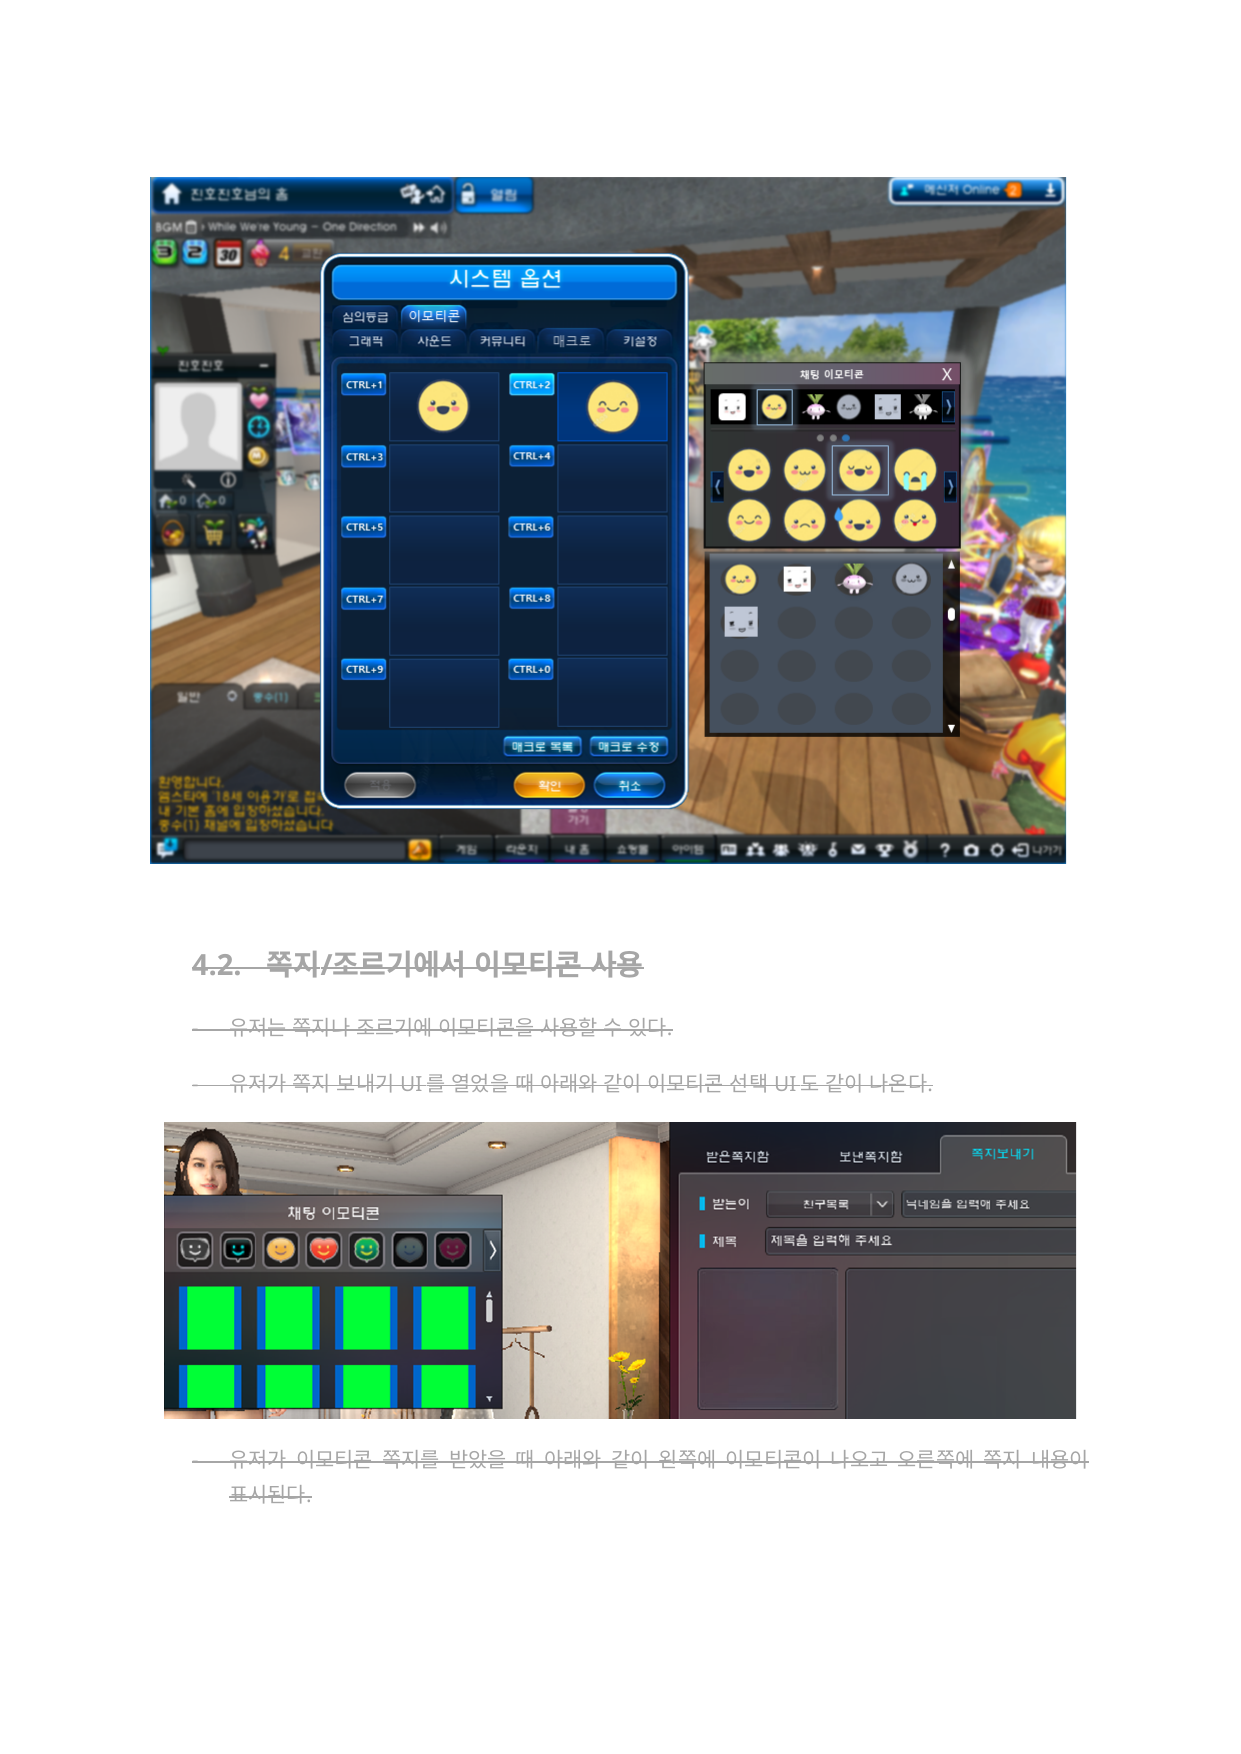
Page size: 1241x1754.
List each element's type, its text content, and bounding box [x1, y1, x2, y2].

list 유저가 이모티콘 쪽지를 받았을 때 아래와 같이 왼쪽에 이모티콘이 나오고 오른쪽에 쪽지 내용이 표시된다. [192, 1443, 1090, 1508]
list 유저가 쪽지 보내기 UI를 열었을 때 아래와 같이 이모티콘 선택 UI도 같이 나온다. [192, 1067, 1090, 1097]
picture [164, 1122, 1077, 1419]
list 유저는 쪽지나 조르기에 이모티콘을 사용할 수 있다. [192, 1011, 1090, 1042]
subtitle 쪽지/조르기에서 이모티콘 사용 [192, 942, 1090, 984]
picture [150, 177, 1067, 864]
